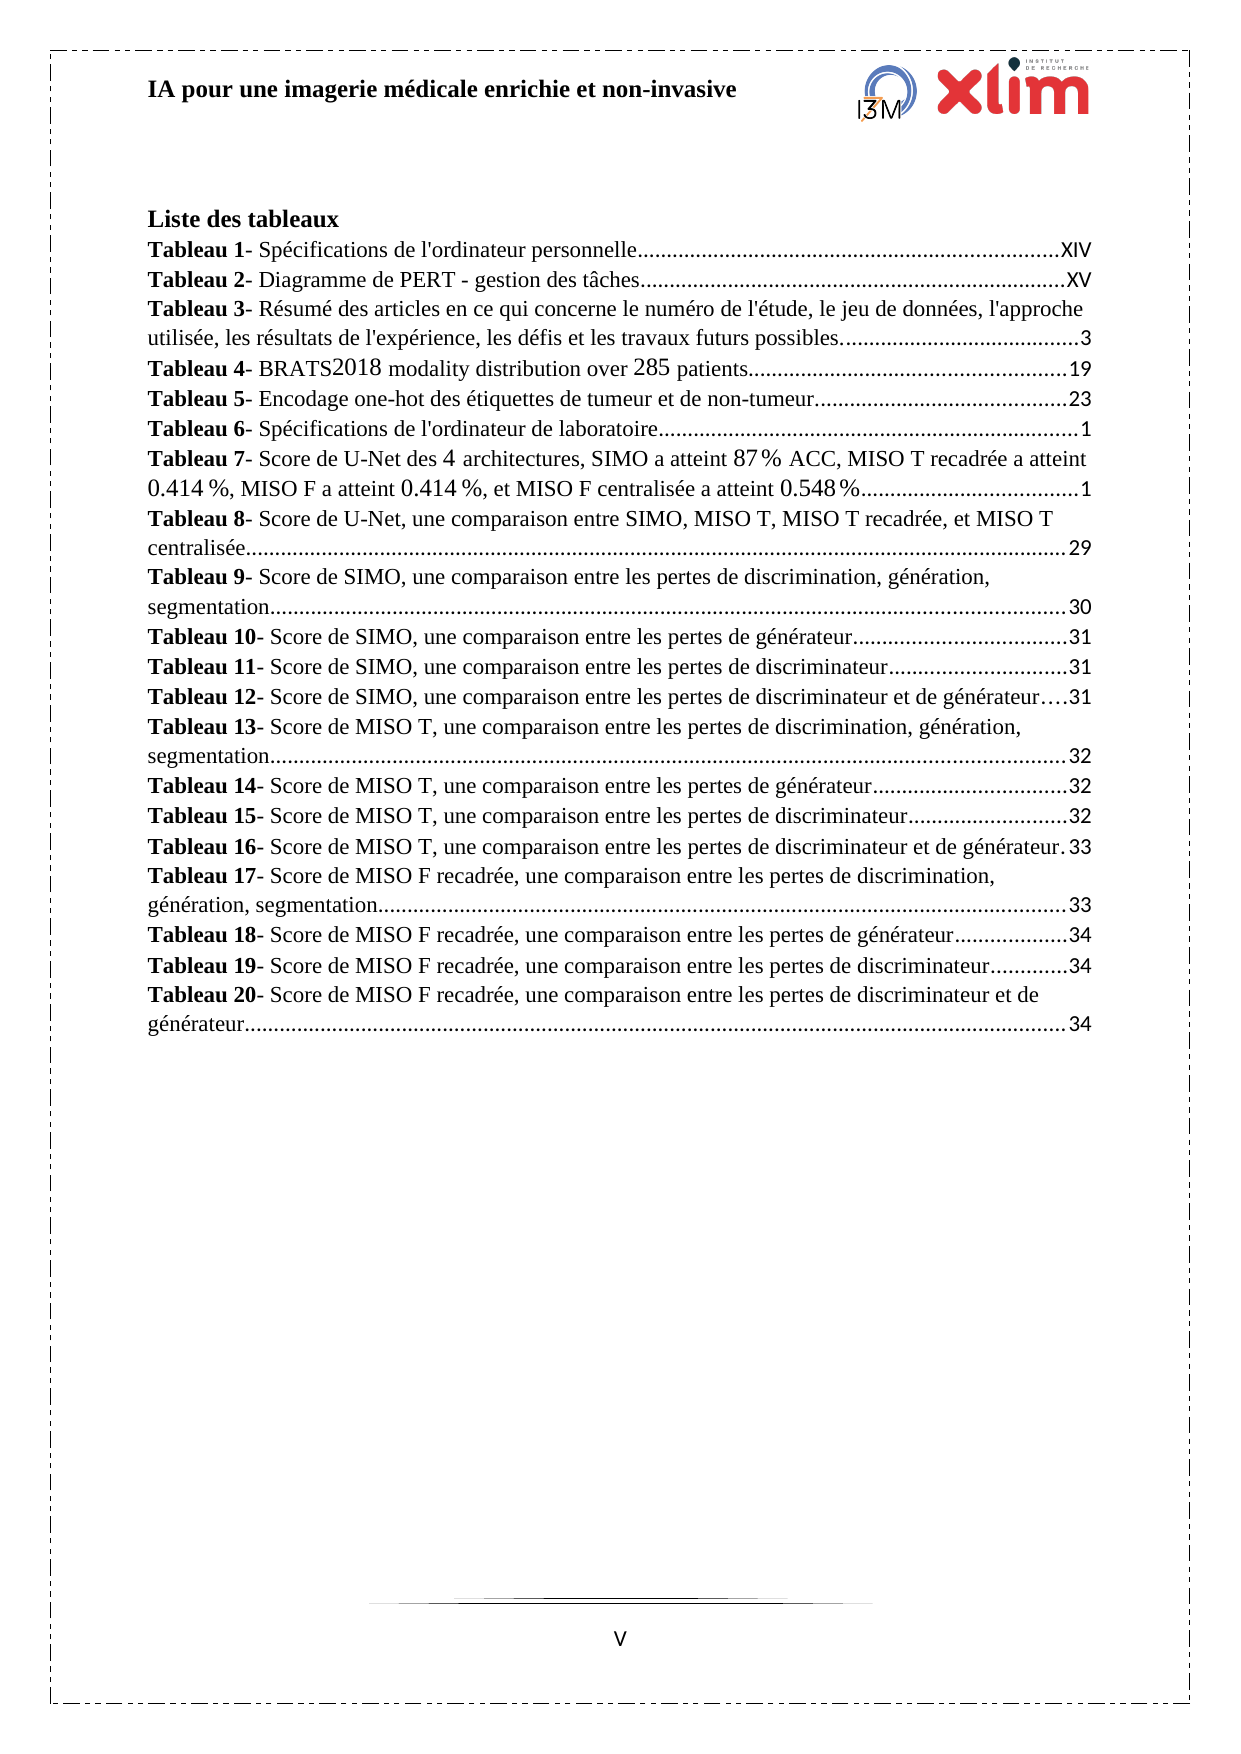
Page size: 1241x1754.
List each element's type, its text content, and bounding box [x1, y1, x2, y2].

text Tableau 20- Score de MISO F recadrée, une comparaison entre les pertes de discriminateur et de générateur 34 [147, 981, 1093, 1037]
text Tableau 8- Score de U-Net, une comparaison entre SIMO, MISO T, MISO T recadrée, et MISO T centralisée 29 [147, 505, 1093, 561]
picture [937, 57, 1089, 114]
text Tableau 4- BRATS modality distribution over patients 19 [147, 354, 1093, 382]
text Tableau 10- Score de SIMO, une comparaison entre les pertes de générateur 31 [147, 622, 1093, 650]
text Tableau 2- Diagramme de PERT - gestion des tâches XV [147, 265, 1093, 293]
text Tableau 6- Spécifications de l'ordinateur de laboratoire 1 [147, 414, 1093, 442]
text Tableau 1- Spécifications de l'ordinateur personnelle XIV [147, 235, 1093, 263]
subtitle Liste des tableaux [147, 204, 1093, 232]
text Tableau 11- Score de SIMO, une comparaison entre les pertes de discriminateur 31 [147, 652, 1093, 680]
text Tableau 5- Encodage one-hot des étiquettes de tumeur et de non-tumeur. 23 [147, 384, 1093, 412]
text Tableau 18- Score de MISO F recadrée, une comparaison entre les pertes de générateur 34 [147, 921, 1093, 949]
text Tableau 13- Score de MISO T, une comparaison entre les pertes de discrimination, génération, segmentation 32 [147, 713, 1093, 769]
picture [858, 65, 917, 122]
text Tableau 19- Score de MISO F recadrée, une comparaison entre les pertes de discriminateur 34 [147, 951, 1093, 979]
text Tableau 3- Résumé des articles en ce qui concerne le numéro de l'étude, le jeu de données, l'approche utilisée, les résultats de l'expérience, les défis et les travaux futurs possibles. 3 [147, 295, 1093, 352]
text Tableau 17- Score de MISO F recadrée, une comparaison entre les pertes de discrimination, génération, segmentation 33 [147, 862, 1093, 918]
text Tableau 16- Score de MISO T, une comparaison entre les pertes de discriminateur et de générateur 33 [147, 832, 1093, 860]
text Tableau 15- Score de MISO T, une comparaison entre les pertes de discriminateur 32 [147, 802, 1093, 829]
text Tableau 12- Score de SIMO, une comparaison entre les pertes de discriminateur et de générateur 31 [147, 682, 1093, 711]
text Tableau 7- Score de U-Net des architectures, SIMO a atteint ACC, MISO T recadrée a atteint , MISO F a atteint , et MISO F centralisée a atteint 1 [147, 444, 1093, 503]
text Tableau 9- Score de SIMO, une comparaison entre les pertes de discrimination, génération, segmentation 30 [147, 563, 1093, 620]
text Tableau 14- Score de MISO T, une comparaison entre les pertes de générateur 32 [147, 771, 1093, 799]
